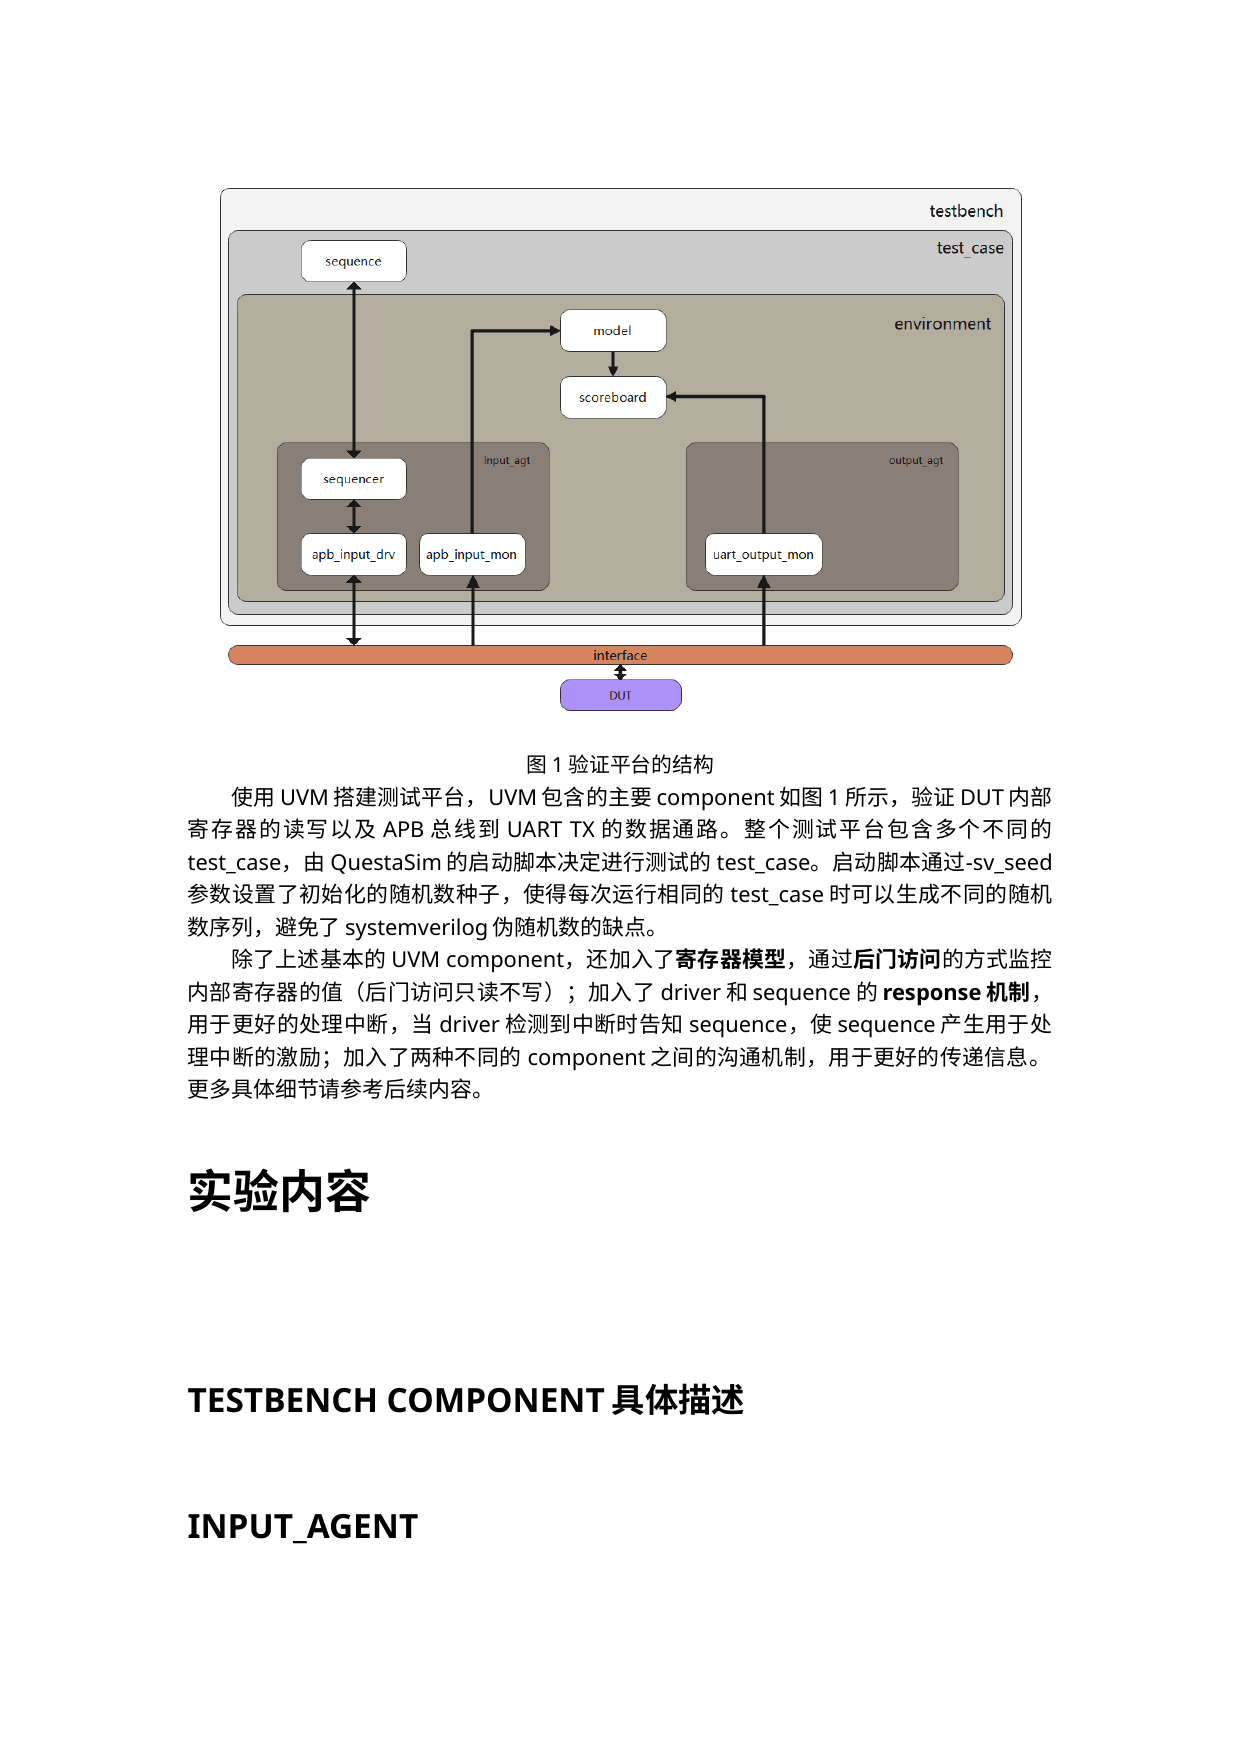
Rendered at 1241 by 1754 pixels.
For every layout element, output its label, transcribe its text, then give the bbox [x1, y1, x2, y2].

text 图 1 验证平台的结构 [187, 747, 1053, 779]
text 使用UVM搭建测试平台，UVM包含的主要component如图1所示，验证DUT内部寄存器的读写以及APB总线到UART TX的数据通路。整个测试平台包含多个不同的test_case，由QuestaSim的启动脚本决定进行测试的test_case。启动脚本通过-sv_seed参数设置了初始化的随机数种子，使得每次运行相同的test_case时可以生成不同的随机数序列，避免了systemverilog伪随机数的缺点。 [187, 779, 1053, 942]
subtitle 实验内容 [187, 1140, 1053, 1237]
text 除了上述基本的UVM component，还加入了寄存器模型，通过后门访问的方式监控内部寄存器的值（后门访问只读不写）；加入了driver和sequence的response机制，用于更好的处理中断，当driver检测到中断时告知sequence，使sequence产生用于处理中断的激励；加入了两种不同的component之间的沟通机制，用于更好的传递信息。更多具体细节请参考后续内容。 [187, 942, 1053, 1104]
subtitle INPUT_AGENT [187, 1493, 1053, 1558]
picture [201, 162, 1039, 736]
subtitle TESTBENCH COMPONENT具体描述 [187, 1365, 1053, 1430]
